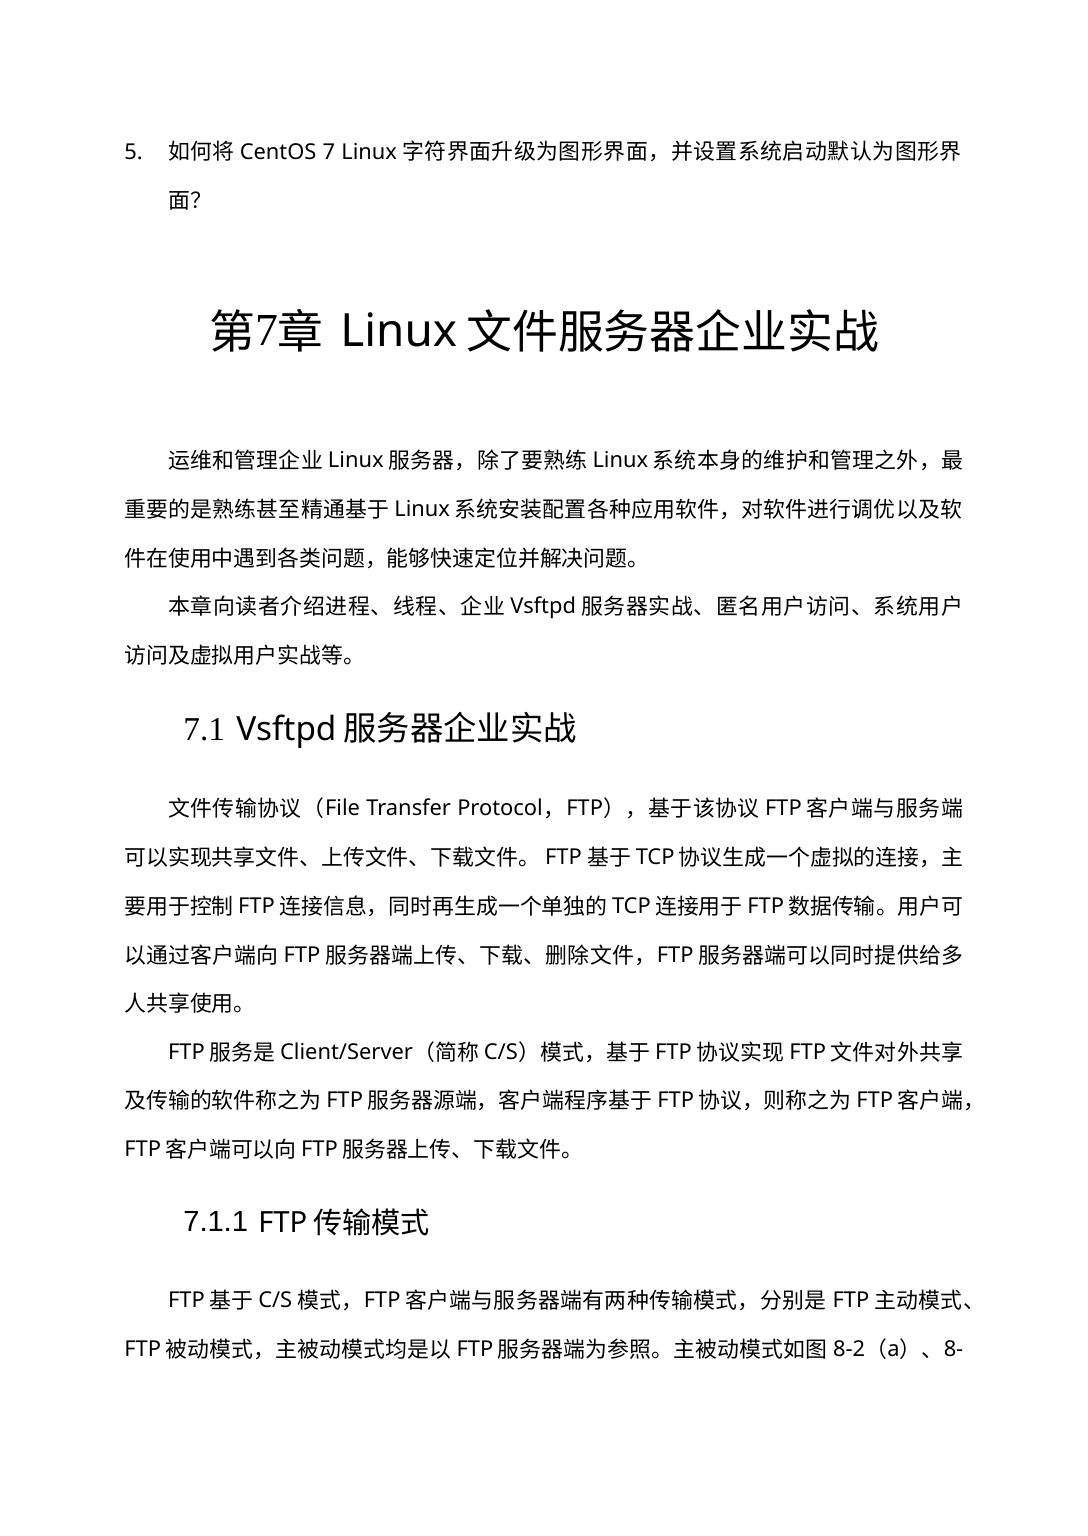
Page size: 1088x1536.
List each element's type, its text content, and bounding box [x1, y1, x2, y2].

text 本章向读者介绍进程、线程、企业Vsftpd服务器实战、匿名用户访问、系统用户访问及虚拟用户实战等。 [124, 589, 963, 670]
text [124, 1283, 963, 1364]
text 文件传输协议（File Transfer Protocol，FTP），基于该协议FTP客户端与服务端可以实现共享文件、上传文件、下载文件。 FTP 基于TCP协议生成一个虚拟的连接，主要用于控制FTP连接信息，同时再生成一个单独的TCP连接用于FTP数据传输。用户可以通过客户端向FTP服务器端上传、下载、删除文件，FTP服务器端可以同时提供给多人共享使用。 [124, 791, 963, 1018]
subtitle Linux文件服务器企业实战 [124, 280, 963, 377]
text 运维和管理企业Linux服务器，除了要熟练Linux系统本身的维护和管理之外，最重要的是熟练甚至精通基于Linux系统安装配置各种应用软件，对软件进行调优以及软件在使用中遇到各类问题，能够快速定位并解决问题。 [124, 443, 963, 573]
subtitle Vsftpd服务器企业实战 [183, 702, 963, 751]
list 如何将CentOS 7 Linux字符界面升级为图形界面，并设置系统启动默认为图形界面？ [124, 134, 963, 215]
subtitle FTP传输模式 [183, 1188, 963, 1253]
text FTP服务是Client/Server（简称C/S）模式，基于FTP协议实现FTP文件对外共享及传输的软件称之为FTP服务器源端，客户端程序基于FTP协议，则称之为FTP客户端，FTP客户端可以向FTP服务器上传、下载文件。 [124, 1034, 963, 1164]
